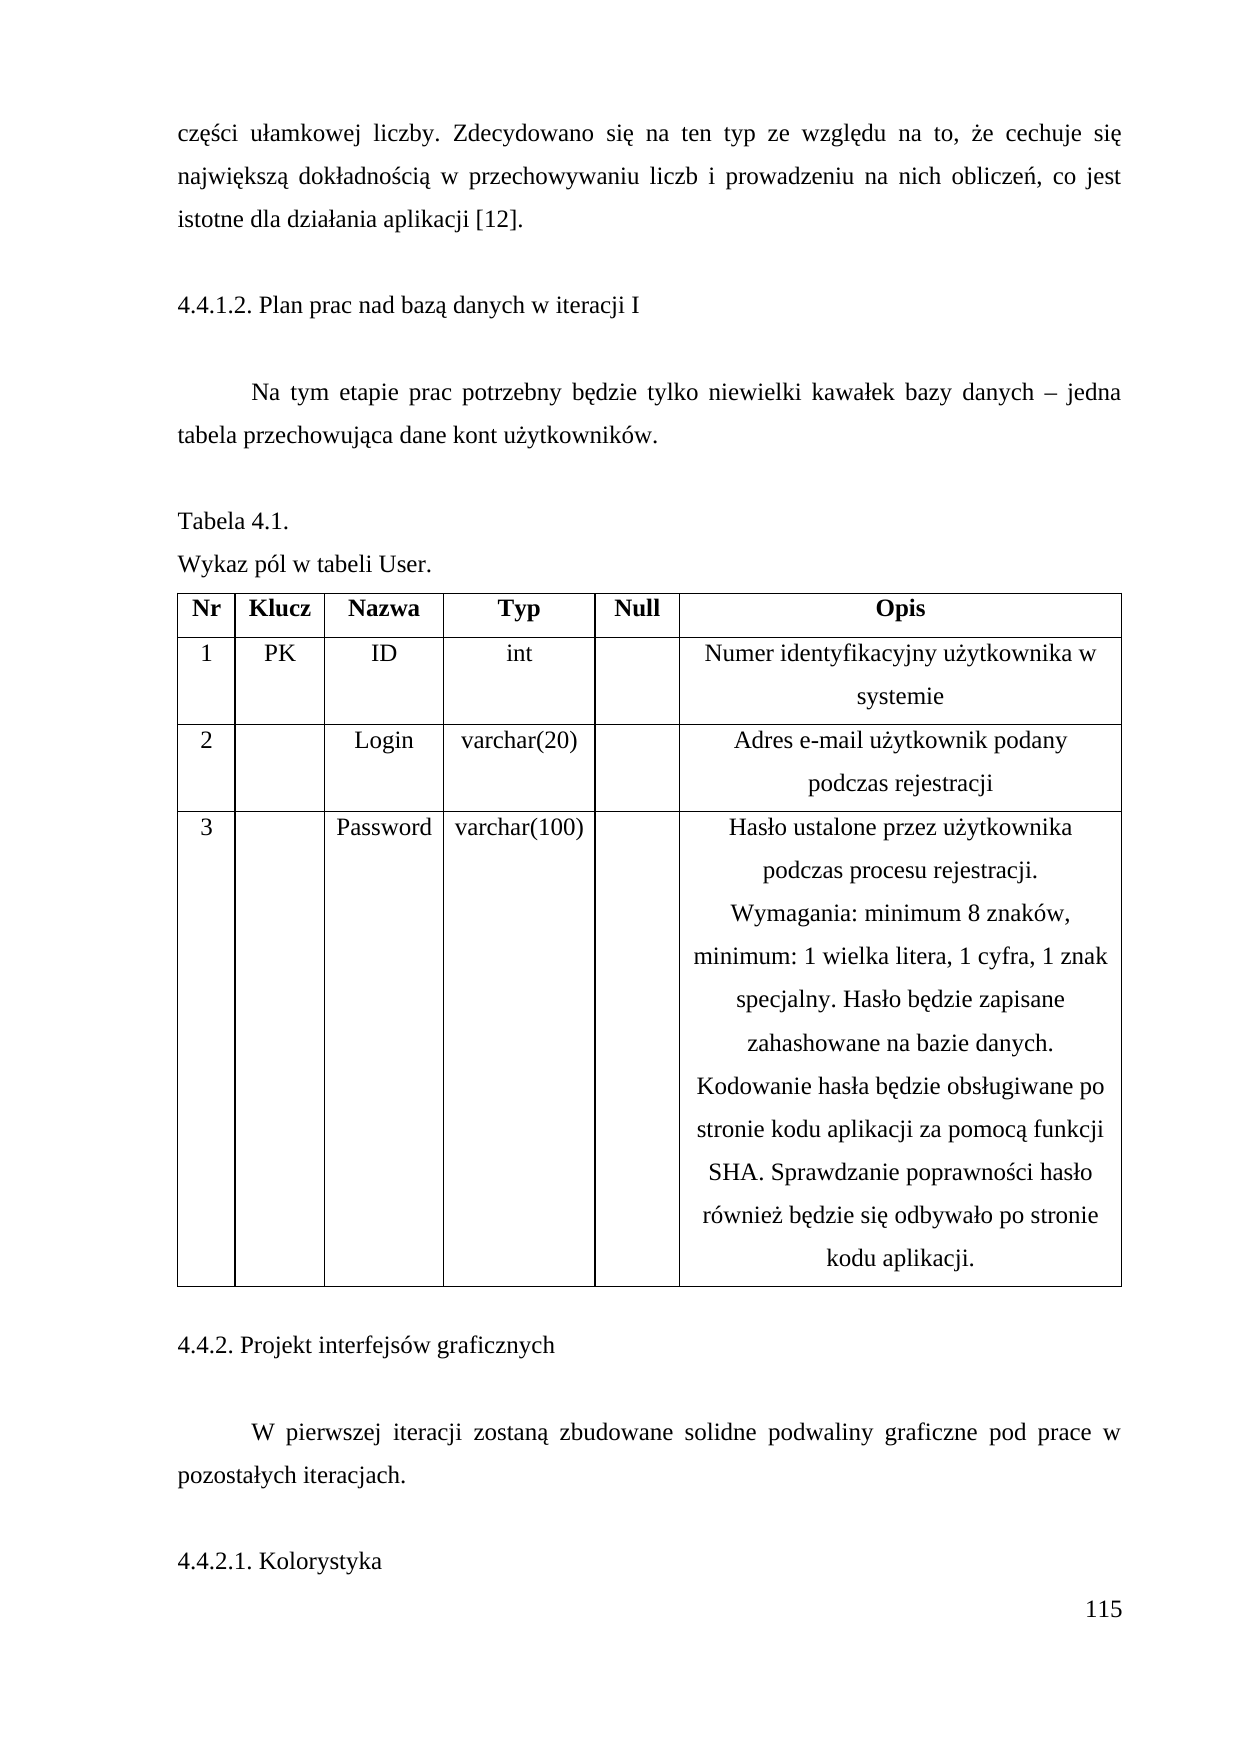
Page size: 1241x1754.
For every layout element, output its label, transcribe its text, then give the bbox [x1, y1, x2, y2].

table_cell ID [325, 638, 443, 724]
table_cell [236, 812, 324, 1286]
table_header Klucz [236, 594, 324, 637]
table_cell Password [325, 812, 443, 1286]
table_cell [236, 725, 324, 811]
table_cell varchar(100) [444, 812, 594, 1286]
table_header Typ [444, 594, 594, 637]
table_cell 2 [178, 725, 234, 811]
subtitle 4.4.2. Projekt interfejsów graficznych [177, 1330, 1122, 1359]
table_cell [596, 725, 679, 811]
table_cell Hasło ustalone przez użytkownika podczas procesu rejestracji. Wymagania: minimum 8 znaków, minimum: 1 wielka litera, 1 cyfra, 1 znak specjalny. Hasło będzie zapisane zahashowane na bazie danych. Kodowanie hasła będzie obsługiwane po stronie kodu aplikacji za pomocą funkcji SHA. Sprawdzanie poprawności hasło również będzie się odbywało po stronie kodu aplikacji. [680, 812, 1121, 1286]
table_header Opis [680, 594, 1121, 637]
table_header Nazwa [325, 594, 443, 637]
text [177, 118, 1122, 233]
text Na tym etapie prac potrzebny będzie tylko niewielki kawałek bazy danych – jedna tabela przechowująca dane kont użytkowników. [177, 377, 1122, 449]
text 4.4.1.2. Plan prac nad bazą danych w iteracji I [177, 291, 1122, 319]
table_cell Login [325, 725, 443, 811]
table_cell Numer identyfikacyjny użytkownika w systemie [680, 638, 1121, 724]
table_header Null [596, 594, 679, 637]
table_cell varchar(20) [444, 725, 594, 811]
text Wykaz pól w tabeli User. [177, 549, 1122, 578]
text W pierwszej iteracji zostaną zbudowane solidne podwaliny graficzne pod prace w pozostałych iteracjach. [177, 1417, 1122, 1488]
table_cell [596, 812, 679, 1286]
text 4.4.2.1. Kolorystyka [177, 1546, 1122, 1575]
table_cell Adres e-mail użytkownik podany podczas rejestracji [680, 725, 1121, 811]
text Tabela 4.1. [177, 506, 1122, 535]
table_cell int [444, 638, 594, 724]
table_cell 1 [178, 638, 234, 724]
table_header Nr [178, 594, 234, 637]
table_cell 3 [178, 812, 234, 1286]
table_cell PK [236, 638, 324, 724]
table_cell [596, 638, 679, 724]
